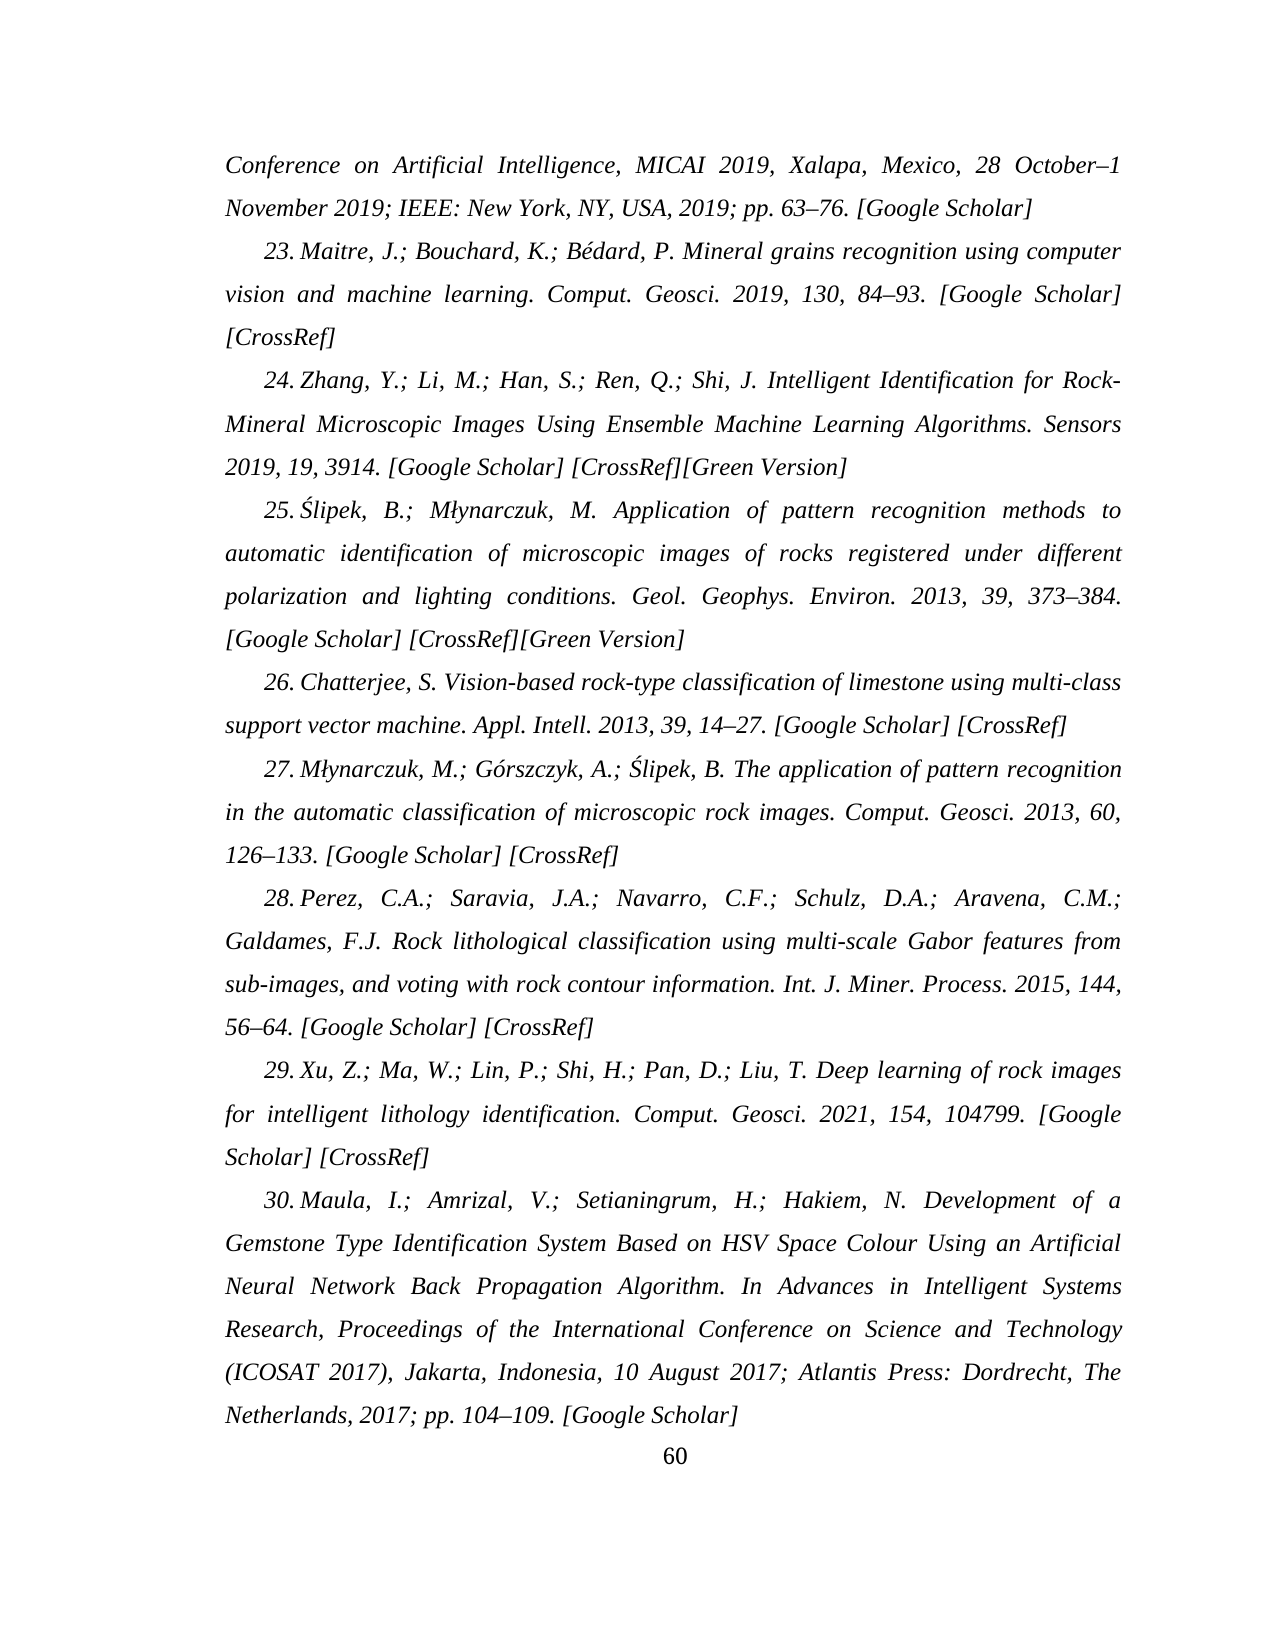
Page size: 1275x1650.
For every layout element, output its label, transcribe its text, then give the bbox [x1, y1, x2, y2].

list Maitre, J.; Bouchard, K.; Bédard, P. Mineral grains recognition using computer vision and machine learning. Comput. Geosci. 2019, 130, 84–93. [Google Scholar] [CrossRef] [225, 236, 1125, 351]
list Chatterjee, S. Vision-based rock-type classification of limestone using multi-class support vector machine. Appl. Intell. 2013, 39, 14–27. [Google Scholar] [CrossRef] [225, 667, 1125, 739]
list Xu, Z.; Ma, W.; Lin, P.; Shi, H.; Pan, D.; Liu, T. Deep learning of rock images for intelligent lithology identification. Comput. Geosci. 2021, 154, 104799. [Google Scholar] [CrossRef] [225, 1056, 1125, 1171]
list Zhang, Y.; Li, M.; Han, S.; Ren, Q.; Shi, J. Intelligent Identification for Rock-Mineral Microscopic Images Using Ensemble Machine Learning Algorithms. Sensors 2019, 19, 3914. [Google Scholar] [CrossRef][Green Version] [225, 366, 1125, 481]
list Maula, I.; Amrizal, V.; Setianingrum, H.; Hakiem, N. Development of a Gemstone Type Identification System Based on HSV Space Colour Using an Artificial Neural Network Back Propagation Algorithm. In Advances in Intelligent Systems Research, Proceedings of the International Conference on Science and Technology (ICOSAT 2017), Jakarta, Indonesia, 10 August 2017; Atlantis Press: Dordrecht, The Netherlands, 2017; pp. 104–109. [Google Scholar] [225, 1185, 1125, 1429]
list Perez, C.A.; Saravia, J.A.; Navarro, C.F.; Schulz, D.A.; Aravena, C.M.; Galdames, F.J. Rock lithological classification using multi-scale Gabor features from sub-images, and voting with rock contour information. Int. J. Miner. Process. 2015, 144, 56–64. [Google Scholar] [CrossRef] [225, 883, 1125, 1041]
list Młynarczuk, M.; Górszczyk, A.; Ślipek, B. The application of pattern recognition in the automatic classification of microscopic rock images. Comput. Geosci. 2013, 60, 126–133. [Google Scholar] [CrossRef] [225, 754, 1125, 869]
list Ślipek, B.; Młynarczuk, M. Application of pattern recognition methods to automatic identification of microscopic images of rocks registered under different polarization and lighting conditions. Geol. Geophys. Environ. 2013, 39, 373–384. [Google Scholar] [CrossRef][Green Version] [225, 495, 1125, 653]
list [225, 150, 1125, 222]
